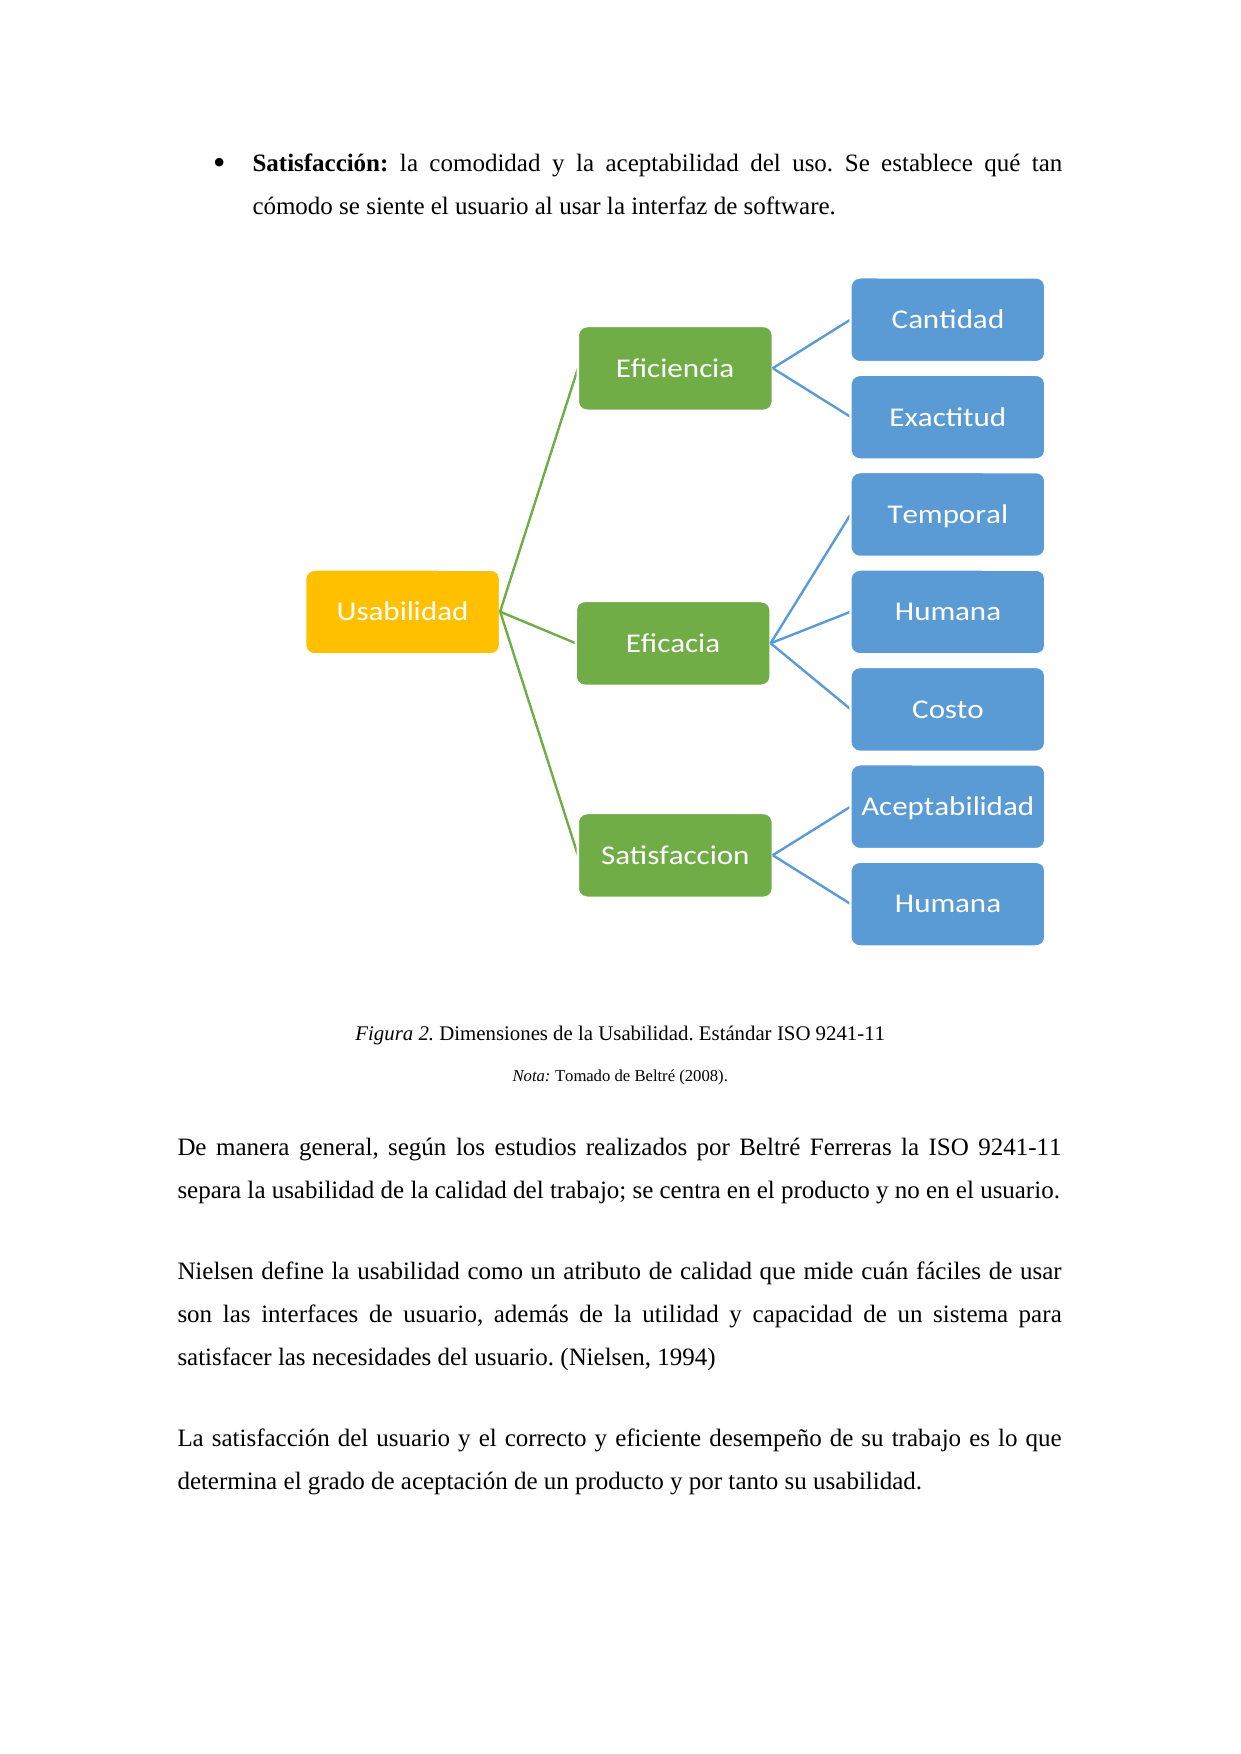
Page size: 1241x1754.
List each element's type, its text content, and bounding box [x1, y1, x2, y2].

text Figura 2. Dimensiones de la Usabilidad. Estándar ISO 9241-11 [177, 1021, 1063, 1045]
text La satisfacción del usuario y el correcto y eficiente desempeño de su trabajo es lo que determina el grado de aceptación de un producto y por tanto su usabilidad. [177, 1423, 1063, 1495]
text Nielsen define la usabilidad como un atributo de calidad que mide cuán fáciles de usar son las interfaces de usuario, además de la utilidad y capacidad de un sistema para satisfacer las necesidades del usuario. (Nielsen, 1994) [177, 1256, 1063, 1371]
list Satisfacción: la comodidad y la aceptabilidad del uso. Se establece qué tan cómodo se siente el usuario al usar la interfaz de software. [215, 148, 1063, 219]
text De manera general, según los estudios realizados por Beltré Ferreras la ISO 9241-11 separa la usabilidad de la calidad del trabajo; se centra en el producto y no en el usuario. [177, 1132, 1063, 1204]
text Nota: Tomado de Beltré (2008). [177, 1066, 1063, 1085]
